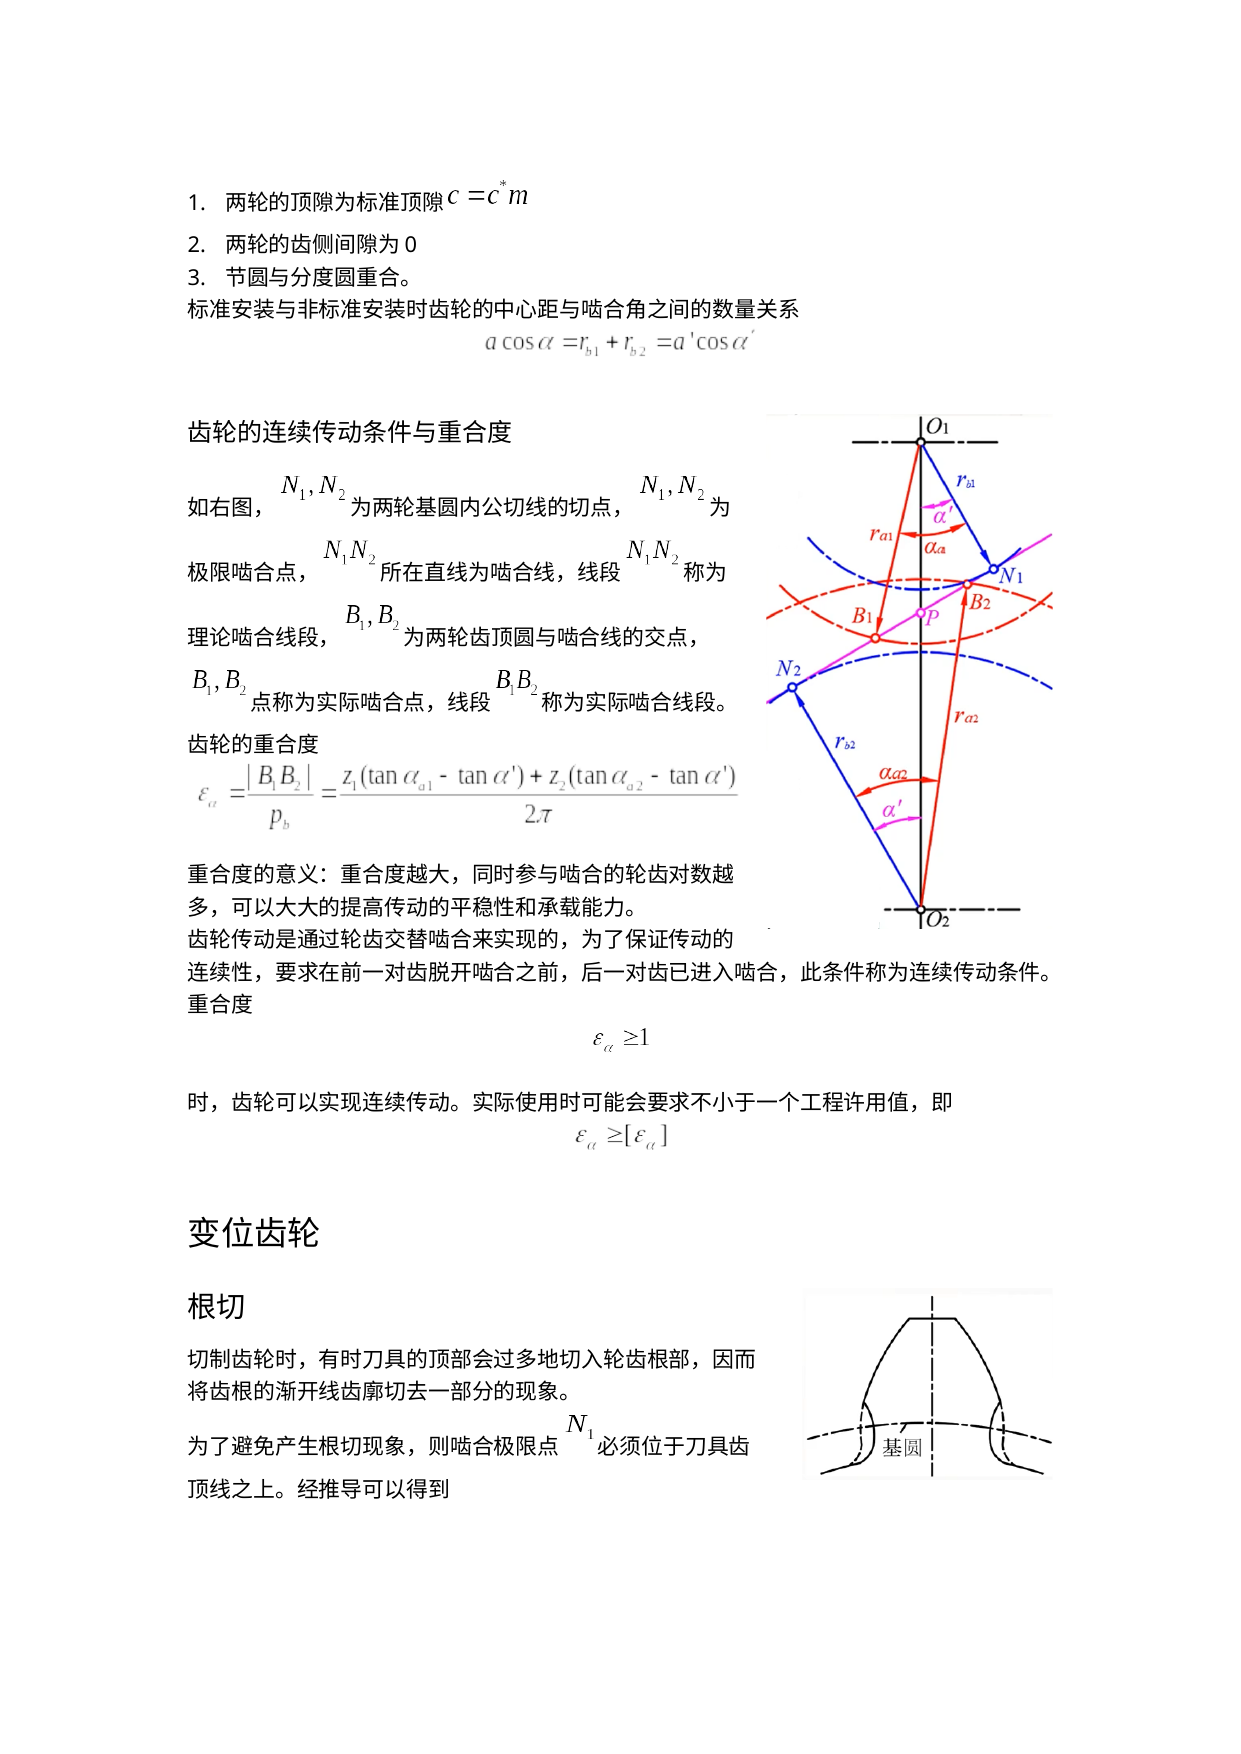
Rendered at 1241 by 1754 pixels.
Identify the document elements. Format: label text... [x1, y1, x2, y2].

text 齿轮的重合度 [187, 727, 766, 759]
list 两轮的顶隙为标准顶隙 [187, 162, 1053, 227]
list 节圆与分度圆重合。 [187, 259, 1053, 292]
text 时，齿轮可以实现连续传动。实际使用时可能会要求不小于一个工程许用值，即 [187, 1084, 1053, 1117]
text 如右图，为两轮基圆内公切线的切点，为极限啮合点，所在直线为啮合线，线段称为理论啮合线段，为两轮齿顶圆与啮合线的交点，点称为实际啮合点，线段称为实际啮合线段。 [187, 467, 766, 727]
picture [802, 1288, 1053, 1480]
text 为了避免产生根切现象，则啮合极限点必须位于刀具齿顶线之上。经推导可以得到 [187, 1406, 1053, 1504]
text 切制齿轮时，有时刀具的顶部会过多地切入轮齿根部，因而将齿根的渐开线齿廓切去一部分的现象。 [187, 1341, 802, 1406]
subtitle 齿轮的连续传动条件与重合度 [187, 398, 1053, 463]
subtitle 变位齿轮 [187, 1199, 1053, 1264]
list 两轮的齿侧间隙为0 [187, 227, 1053, 259]
text 重合度的意义：重合度越大，同时参与啮合的轮齿对数越多，可以大大的提高传动的平稳性和承载能力。 [187, 857, 766, 922]
text 标准安装与非标准安装时齿轮的中心距与啮合角之间的数量关系 [187, 292, 1053, 324]
text 齿轮传动是通过轮齿交替啮合来实现的，为了保证传动的连续性，要求在前一对齿脱开啮合之前，后一对齿已进入啮合，此条件称为连续传动条件。重合度 [187, 922, 1053, 1019]
picture [766, 414, 1053, 929]
subtitle 根切 [187, 1272, 1053, 1337]
